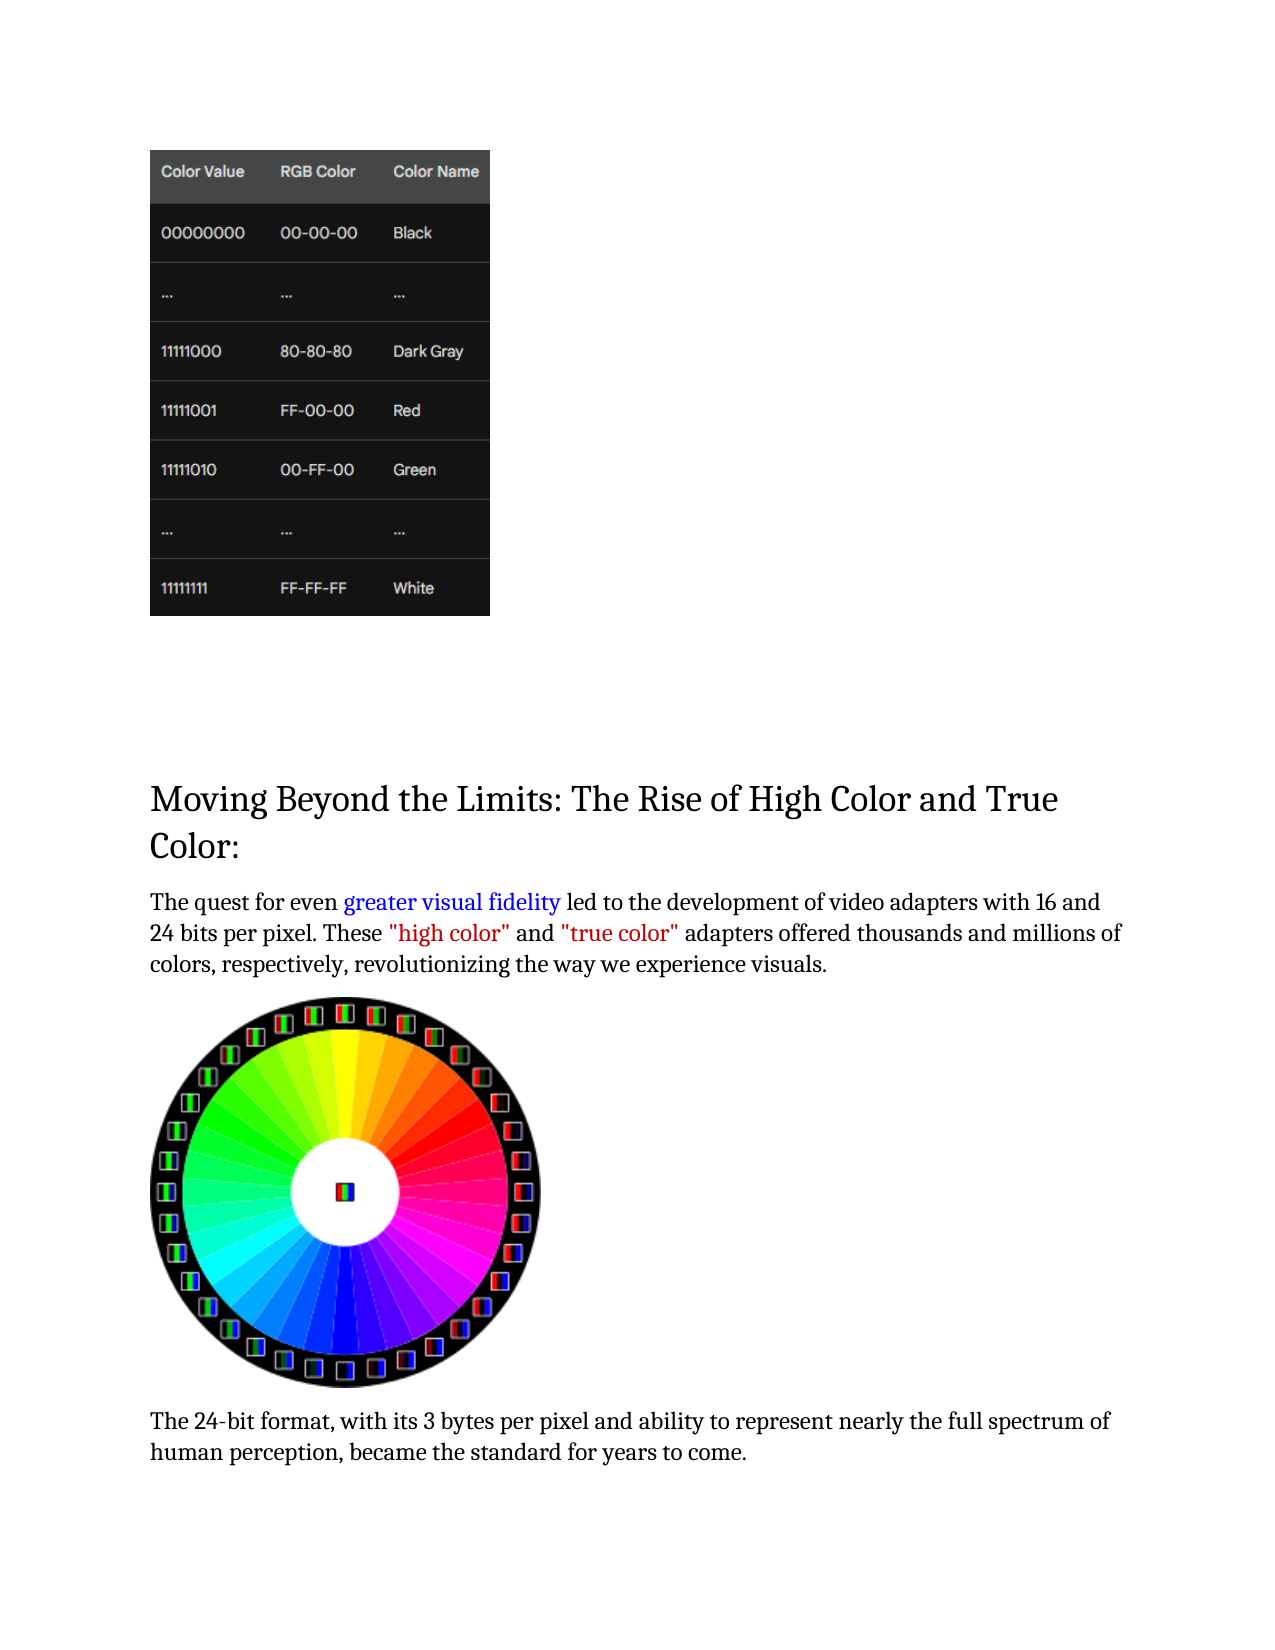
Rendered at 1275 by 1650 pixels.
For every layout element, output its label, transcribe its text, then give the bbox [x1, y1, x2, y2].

picture [150, 150, 490, 616]
text The 24-bit format, with its 3 bytes per pixel and ability to represent nearly the full spectrum of human perception, became the standard for years to come. [150, 1407, 1125, 1467]
text The quest for even greater visual fidelity led to the development of video adapters with 16 and 24 bits per pixel. These "high color" and "true color" adapters offered thousands and millions of colors, respectively, revolutionizing the way we experience visuals. [150, 887, 1125, 978]
picture [150, 997, 541, 1388]
text Moving Beyond the Limits: The Rise of High Color and True Color: [150, 778, 1125, 867]
